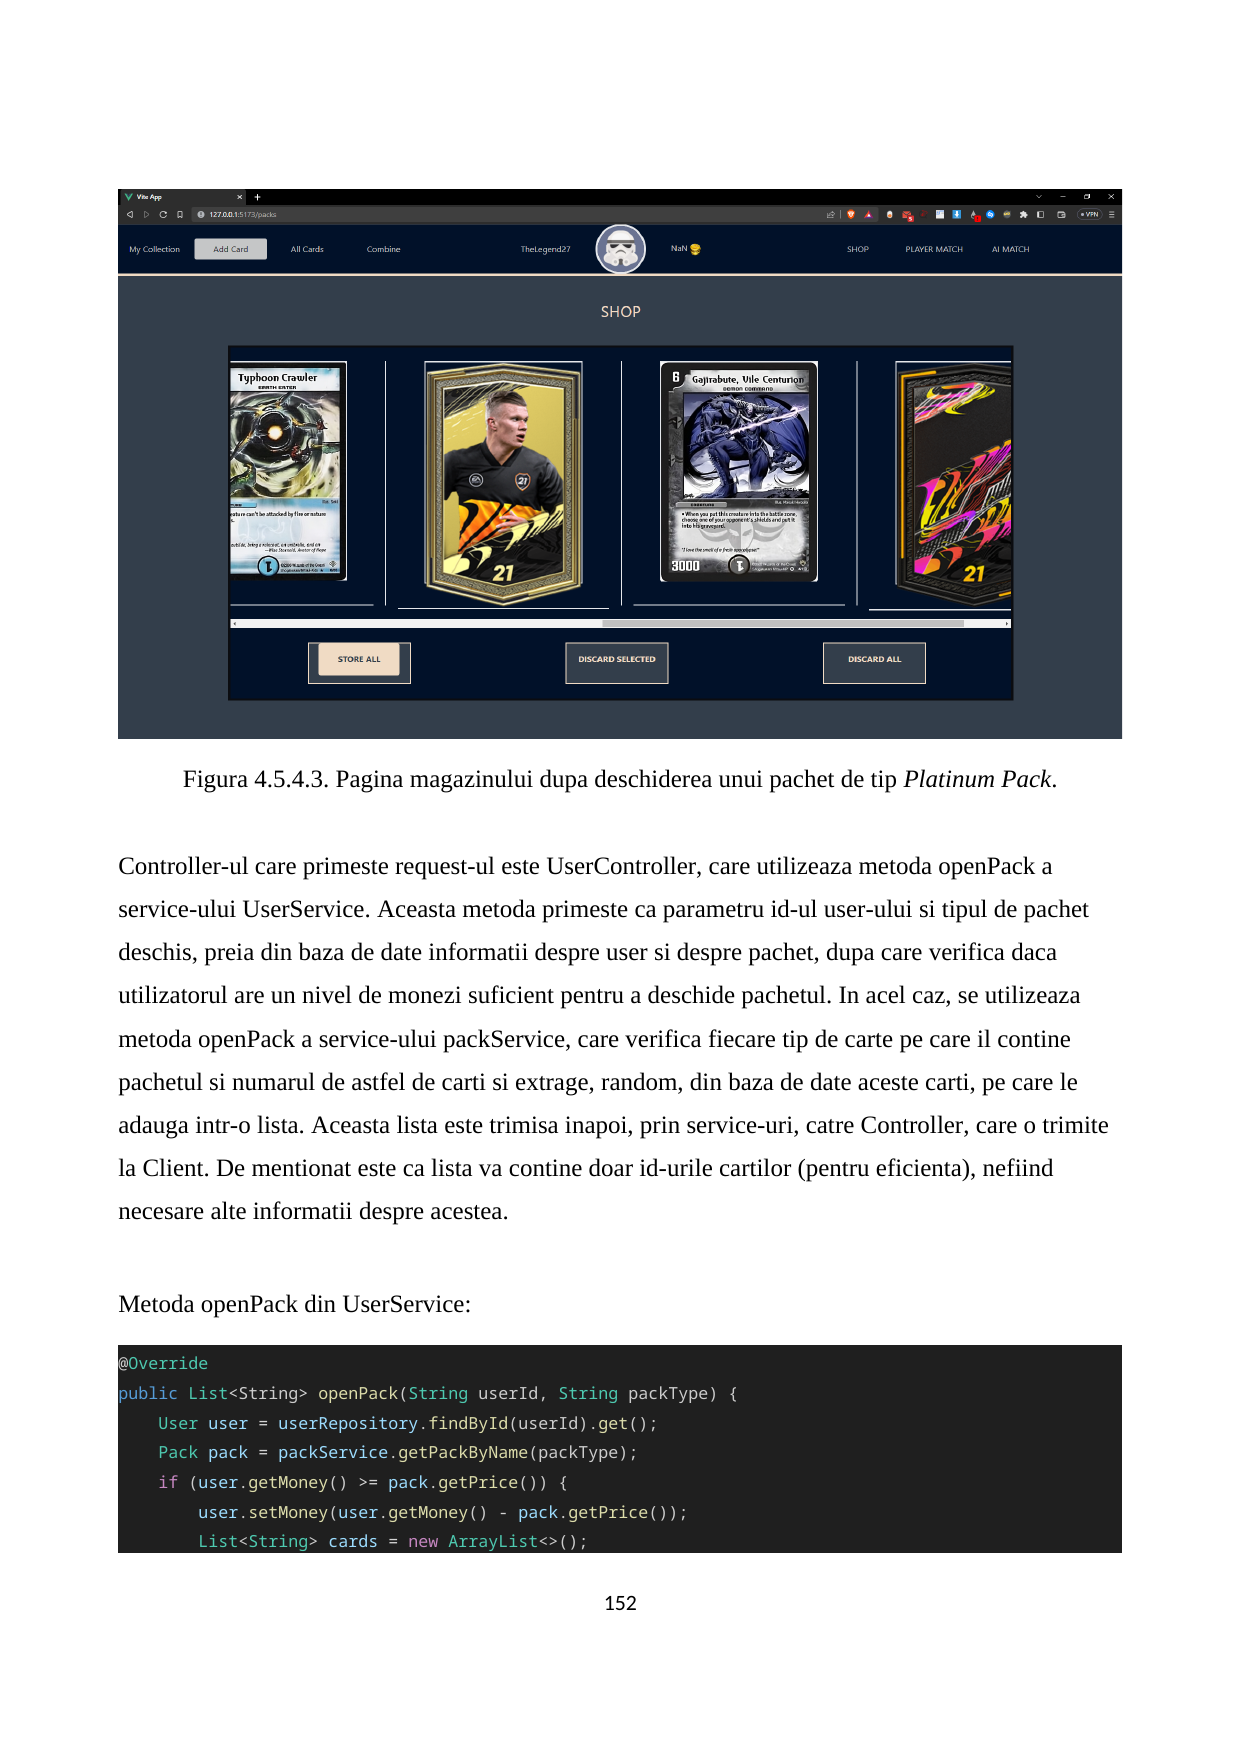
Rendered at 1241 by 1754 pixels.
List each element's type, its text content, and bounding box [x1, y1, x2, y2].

text user.setMoney(user.getMoney() - pack.getPrice()); [118, 1493, 1122, 1523]
text Controller-ul care primeste request-ul este UserController, care utilizeaza metoda openPack a service-ului UserService. Aceasta metoda primeste ca parametru id-ul user-ului si tipul de pachet deschis, preia din baza de date informatii despre user si despre pachet, dupa care verifica daca utilizatorul are un nivel de monezi suficient pentru a deschide pachetul. In acel caz, se utilizeaza metoda openPack a service-ului packService, care verifica fiecare tip de carte pe care il contine pachetul si numarul de astfel de carti si extrage, random, din baza de date aceste carti, pe care le adauga intr-o lista. Aceasta lista este trimisa inapoi, prin service-uri, catre Controller, care o trimite la Client. De mentionat este ca lista va contine doar id-urile cartilor (pentru eficienta), nefiind necesare alte informatii despre acestea. [118, 851, 1122, 1225]
text if (user.getMoney() >= pack.getPrice()) { [118, 1464, 1122, 1493]
text List<String> cards = new ArrayList<>(); [118, 1523, 1122, 1553]
text Pack pack = packService.getPackByName(packType); [118, 1434, 1122, 1464]
text public List<String> openPack(String userId, String packType) { [118, 1374, 1122, 1404]
text Figura 4.5.4.3. Pagina magazinului dupa deschiderea unui pachet de tip Platinum Pack. [118, 764, 1122, 793]
text @Override [118, 1345, 1122, 1374]
picture [118, 189, 1123, 739]
text User user = userRepository.findById(userId).get(); [118, 1404, 1122, 1434]
text Metoda openPack din UserService: [118, 1289, 1122, 1318]
